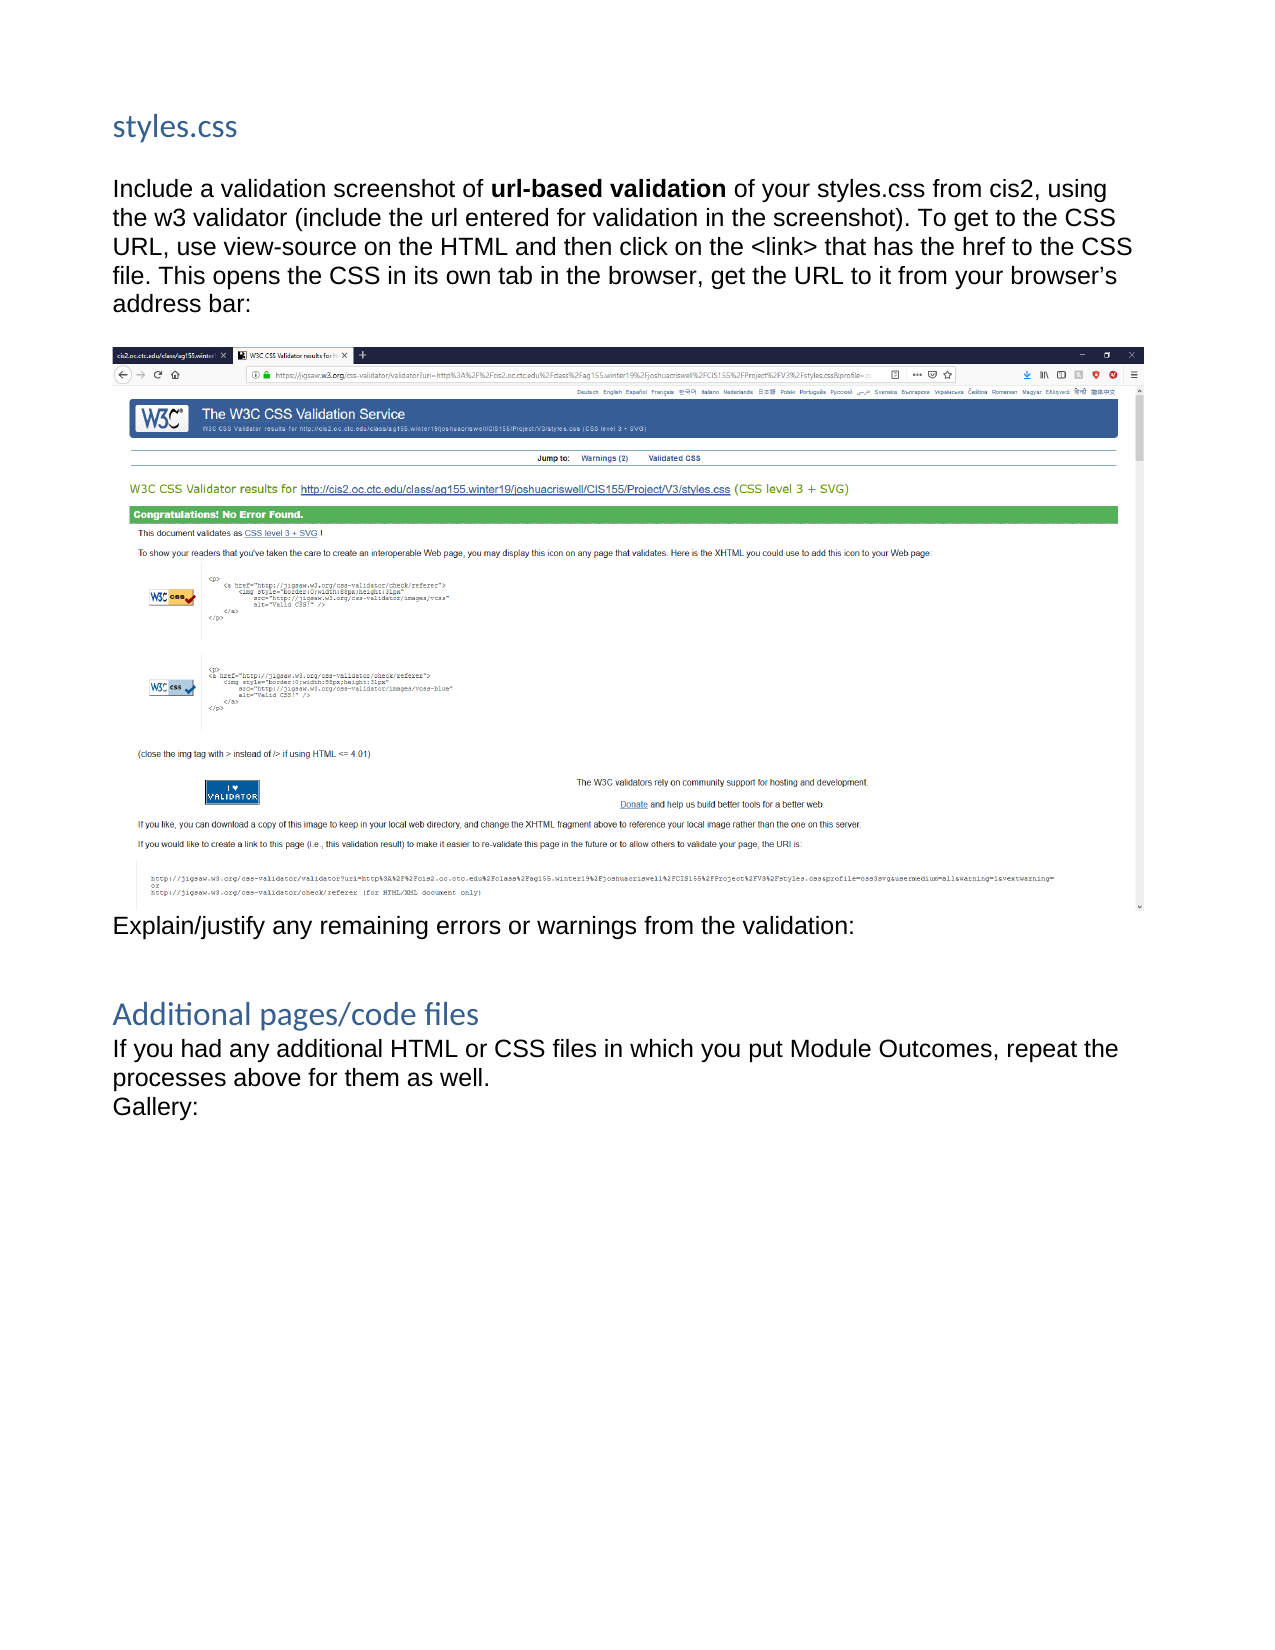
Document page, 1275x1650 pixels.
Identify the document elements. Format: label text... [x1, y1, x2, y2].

text Explain/justify any remaining errors or warnings from the validation: [112, 911, 1144, 940]
text If you had any additional HTML or CSS files in which you put Module Outcomes, repeat the processes above for them as well. [112, 1034, 1144, 1092]
subtitle styles.css [112, 105, 1144, 146]
picture [112, 347, 1144, 911]
text Gallery: [112, 1092, 1144, 1120]
text Include a validation screenshot of url-based validation of your styles.css from cis2, using the w3 validator (include the url entered for validation in the screenshot). To get to the CSS URL, use view-source on the HTML and then click on the <link> that has the href to the CSS file. This opens the CSS in its own tab in the browser, get the URL to it from your browser’s address bar: [112, 174, 1144, 318]
subtitle Additional pages/code files [112, 993, 1144, 1034]
